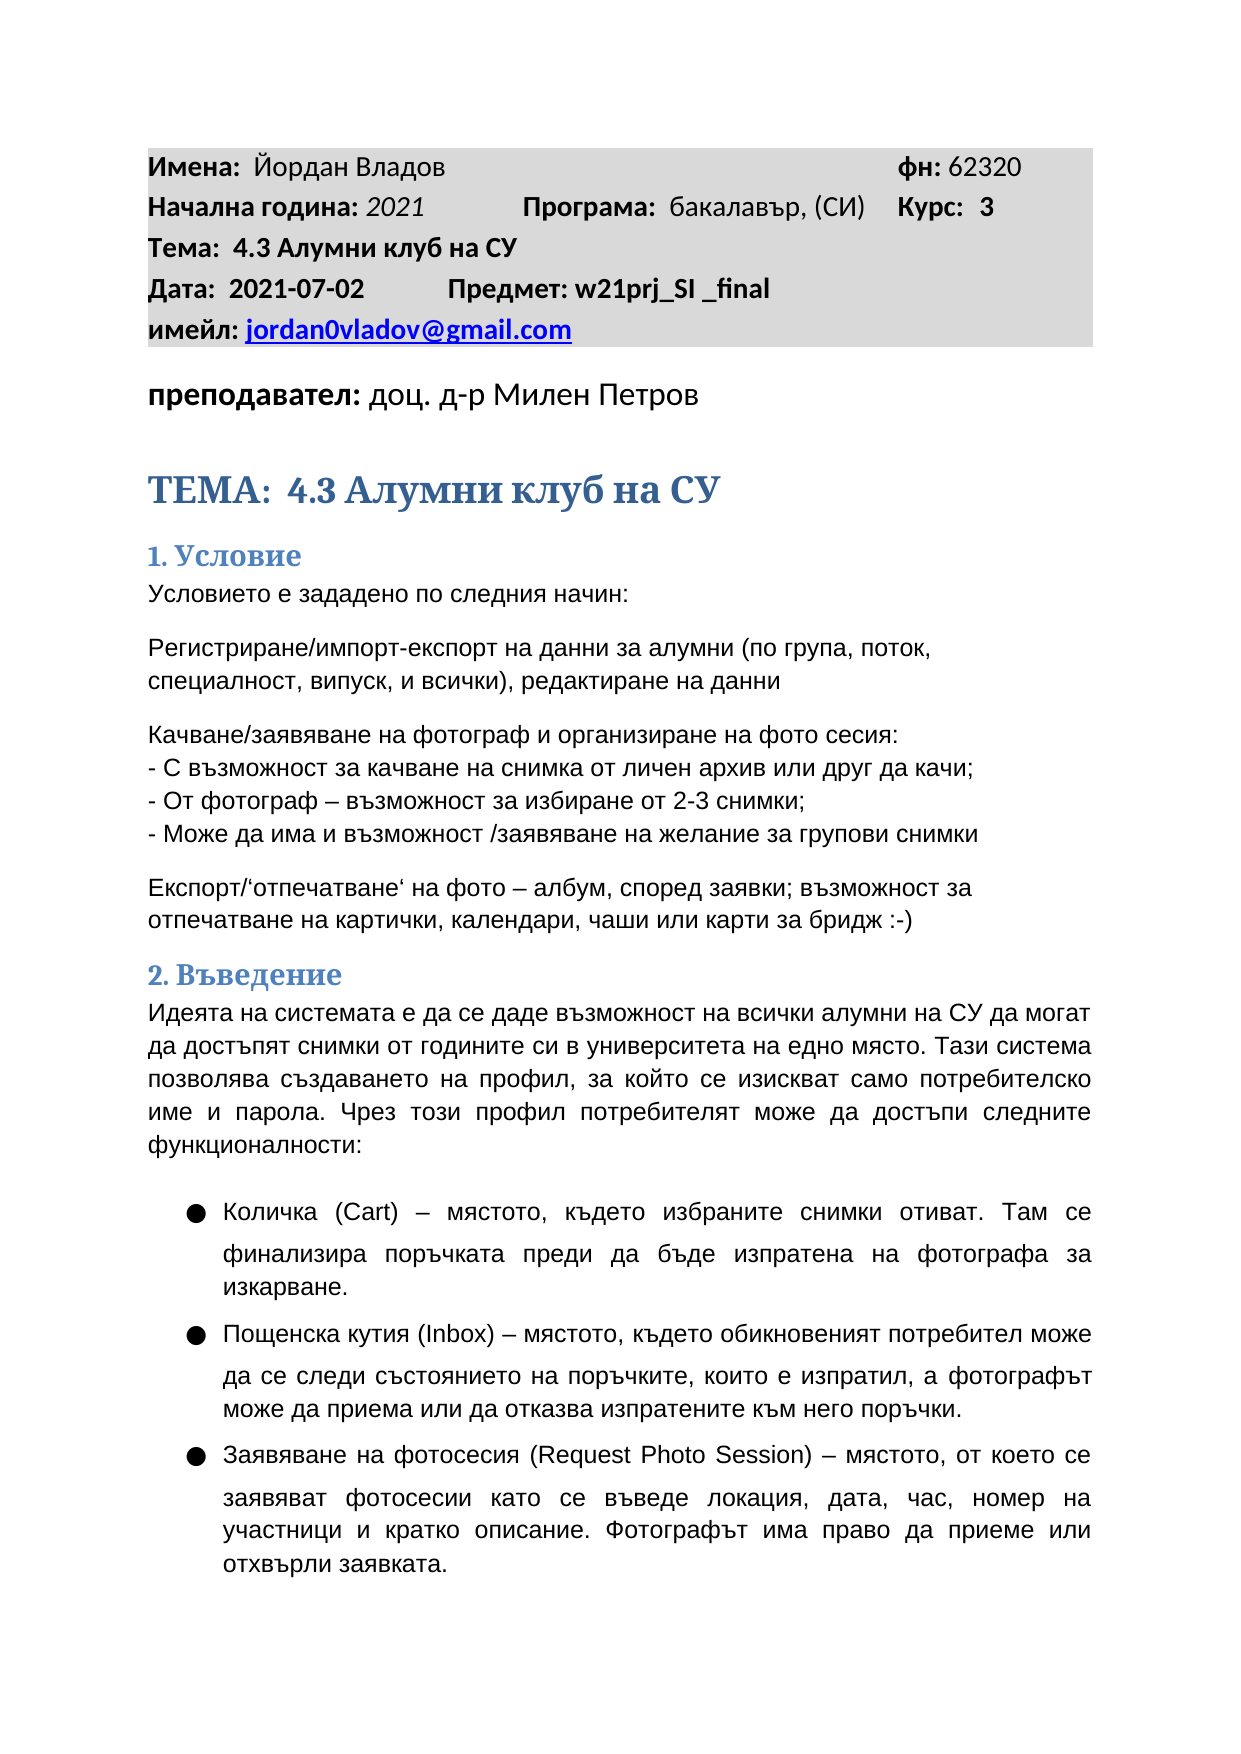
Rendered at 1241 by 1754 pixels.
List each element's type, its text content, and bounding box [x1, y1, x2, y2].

text Имена: Йордан Владов фн: 62320 Начална година: 2021 Програма: бакалавър, (СИ) Курс: 3 Тема: 4.3 Алумни клуб на СУ Дата: 2021-07-02 Предмет: w21prj_SI _final имейл: jordan0vladov@gmail.com [148, 148, 1093, 347]
subtitle 1. Условие [148, 540, 1093, 574]
text Идеята на системата е да се даде възможност на всички алумни на СУ да могат да достъпят снимки от годините си в университета на едно място. Тази система позволява създаването на профил, за който се изискват само потребителско име и парола. Чрез този профил потребителят може да достъпи следните функционалности: [148, 998, 1093, 1159]
list Количка (Cart) – мястото, където избраните снимки отиват. Там се финализира поръчката преди да бъде изпратена на фотографа за изкарване. [185, 1184, 1093, 1301]
subtitle ТЕМА: 4.3 Алумни клуб на СУ [148, 470, 1093, 513]
list Заявяване на фотосесия (Request Photo Session) – мястото, от което се заявяват фотосесии като се въведе локация, дата, час, номер на участници и кратко описание. Фотографът има право да приеме или отхвърли заявката. [185, 1427, 1093, 1577]
text Качване/заявяване на фотограф и организиране на фото сесия: - С възможност за качване на снимка от личен архив или друг да качи; - От фотограф – възможност за избиране от 2-3 снимки; - Може да има и възможност /заявяване на желание за групови снимки [148, 719, 1093, 847]
text Условието е зададено по следния начин: [148, 579, 1093, 608]
list Пощенска кутия (Inbox) – мястото, където обикновеният потребител може да се следи състоянието на поръчките, които е изпратил, а фотографът може да приема или да отказва изпратените към него поръчки. [185, 1305, 1093, 1423]
text преподавател: доц. д-р Милен Петров [148, 373, 1093, 414]
text Експорт/‘отпечатване‘ на фото – албум, според заявки; възможност за отпечатване на картички, календари, чаши или карти за бридж :-) [148, 872, 1093, 934]
text Регистриране/импорт-експорт на данни за алумни (по група, поток, специалност, випуск, и всички), редактиране на данни [148, 633, 1093, 694]
subtitle 2. Въведение [148, 959, 1093, 993]
